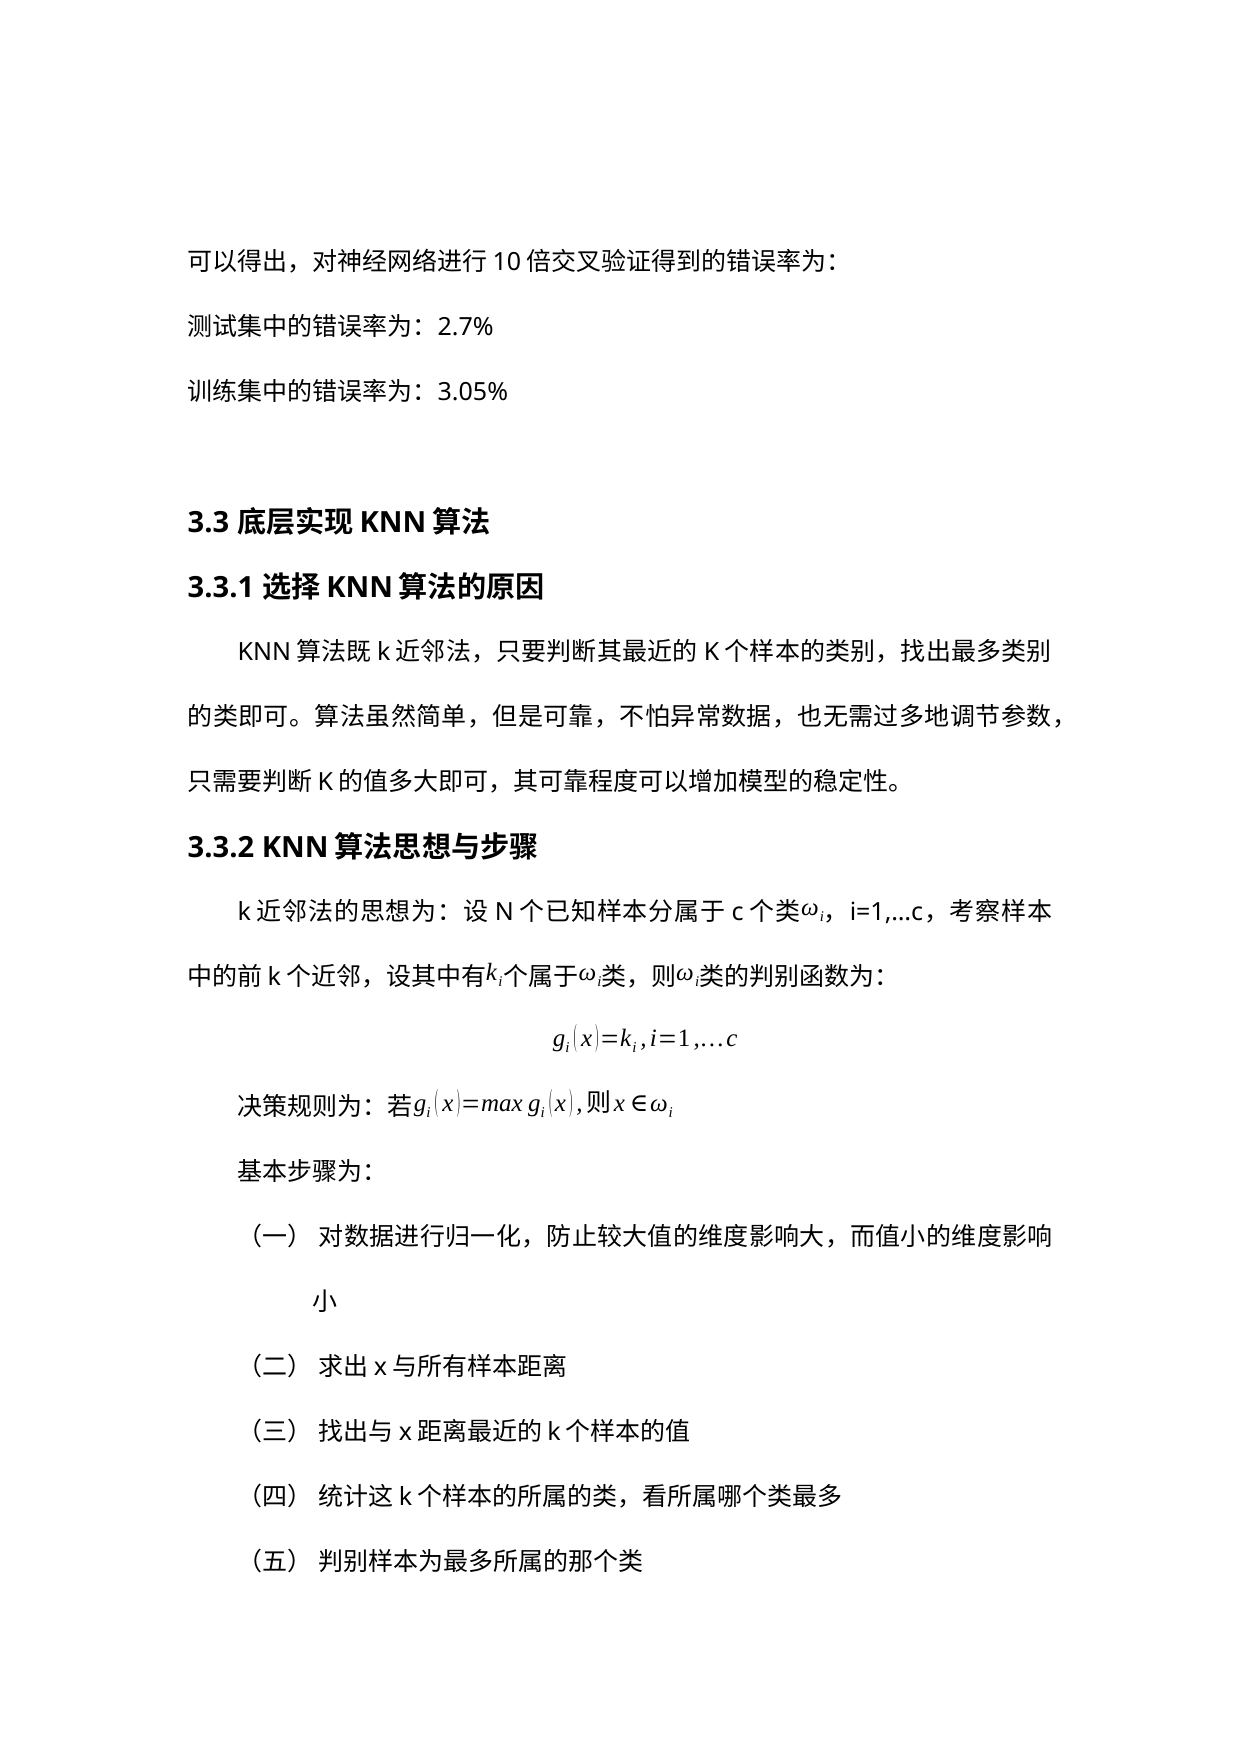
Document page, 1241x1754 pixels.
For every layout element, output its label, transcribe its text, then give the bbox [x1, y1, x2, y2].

text k近邻法的思想为：设N个已知样本分属于c个类，i=1,…c，考察样本中的前k个近邻，设其中有个属于类，则类的判别函数为： [187, 877, 1053, 1007]
text 测试集中的错误率为：2.7% [187, 292, 1053, 357]
text KNN算法既k近邻法，只要判断其最近的K个样本的类别，找出最多类别的类即可。算法虽然简单，但是可靠，不怕异常数据，也无需过多地调节参数，只需要判断K的值多大即可，其可靠程度可以增加模型的稳定性。 [187, 617, 1053, 812]
text 决策规则为：若 [187, 1072, 1053, 1137]
text 可以得出，对神经网络进行10倍交叉验证得到的错误率为： [187, 227, 1053, 292]
list 统计这k个样本的所属的类，看所属哪个类最多 [237, 1462, 1053, 1527]
subtitle 3.3.2 KNN算法思想与步骤 [187, 812, 1053, 877]
list 找出与x距离最近的k个样本的值 [237, 1397, 1053, 1462]
text 基本步骤为： [187, 1137, 1053, 1202]
list 对数据进行归一化，防止较大值的维度影响大，而值小的维度影响小 [237, 1202, 1053, 1332]
list 求出x与所有样本距离 [237, 1332, 1053, 1397]
subtitle 3.3.1 选择KNN算法的原因 [187, 552, 1053, 617]
list 判别样本为最多所属的那个类 [237, 1527, 1053, 1592]
subtitle 3.3 底层实现KNN算法 [187, 487, 1053, 552]
text 训练集中的错误率为：3.05% [187, 357, 1053, 422]
